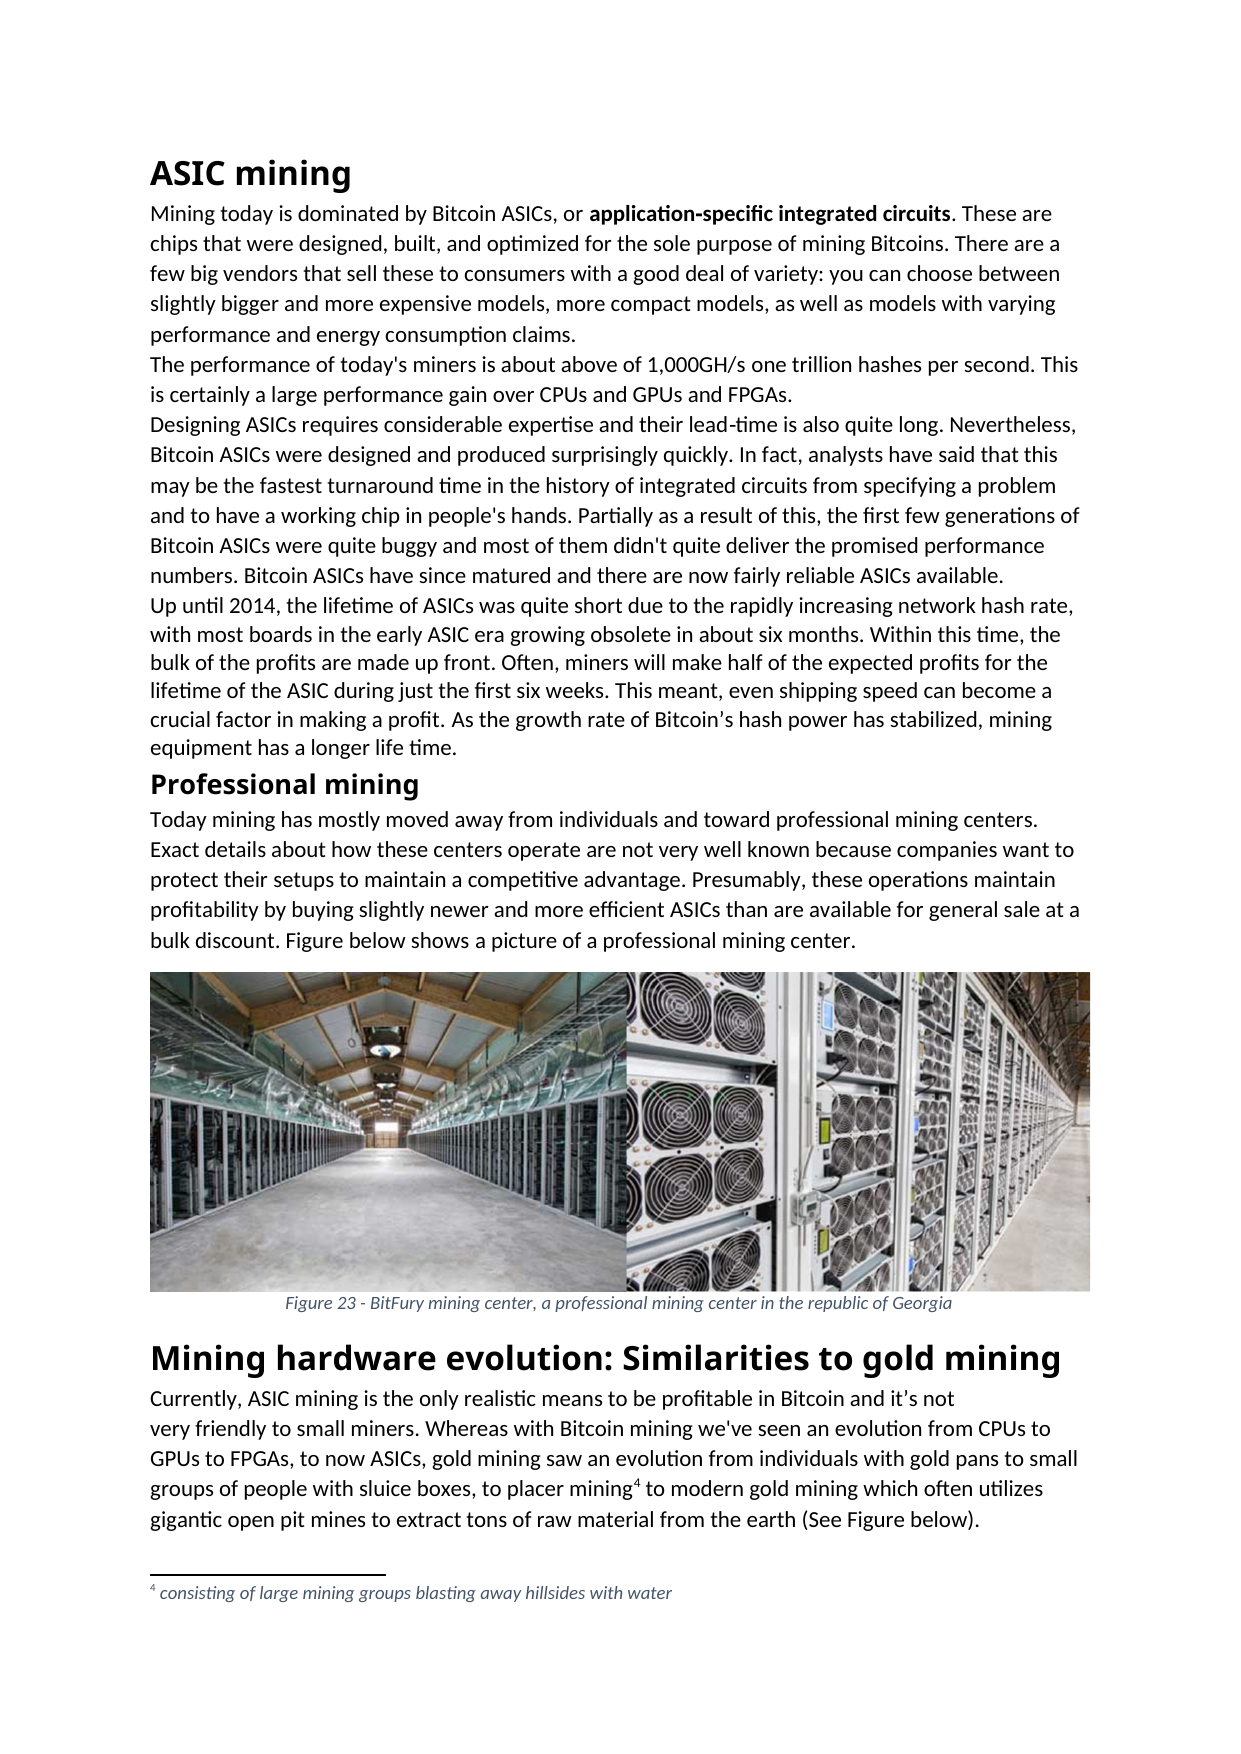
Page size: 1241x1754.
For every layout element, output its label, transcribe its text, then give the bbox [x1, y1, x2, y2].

text Today mining has mostly moved away from individuals and toward professional mining centers. Exact details about how these centers operate are not very well known because companies want to protect their setups to maintain a competitive advantage. Presumably, these operations maintain profitability by buying slightly newer and more efficient ASICs than are available for general sale at a bulk discount. Figure below shows a picture of a professional mining center. [150, 805, 1090, 954]
text Currently, ASIC mining is the only realistic means to be profitable in Bitcoin and it’s not [150, 1384, 1090, 1412]
subtitle Professional mining [150, 765, 1090, 802]
text Mining today is dominated by Bitcoin ASICs, or application‐specific integrated circuits. These are chips that were designed, built, and optimized for the sole purpose of mining Bitcoins. There are a few big vendors that sell these to consumers with a good deal of variety: you can choose between slightly bigger and more expensive models, more compact models, as well as models with varying performance and energy consumption claims. [150, 199, 1090, 348]
text The performance of today's miners is about above of 1,000GH/s one trillion hashes per second. This is certainly a large performance gain over CPUs and GPUs and FPGAs. [150, 350, 1090, 408]
text Up until 2014, the lifetime of ASICs was quite short due to the rapidly increasing network hash rate, with most boards in the early ASIC era growing obsolete in about six months. Within this time, the bulk of the profits are made up front. Often, miners will make half of the expected profits for the lifetime of the ASIC during just the first six weeks. This meant, even shipping speed can become a crucial factor in making a profit. As the growth rate of Bitcoin’s hash power has stabilized, mining equipment has a longer life time. [150, 592, 1090, 761]
subtitle ASIC mining [150, 150, 1090, 195]
subtitle Mining hardware evolution: Similarities to gold mining [150, 1335, 1090, 1380]
text Figure 23 - BitFury mining center, a professional mining center in the republic of Georgia [150, 1292, 1090, 1314]
text very friendly to small miners. Whereas with Bitcoin mining we've seen an evolution from CPUs to GPUs to FPGAs, to now ASICs, gold mining saw an evolution from individuals with gold pans to small groups of people with sluice boxes, to placer mining to modern gold mining which often utilizes gigantic open pit mines to extract tons of raw material from the earth (See Figure below). [150, 1414, 1090, 1533]
picture [150, 972, 1091, 1292]
text Designing ASICs requires considerable expertise and their lead‐time is also quite long. Nevertheless, Bitcoin ASICs were designed and produced surprisingly quickly. In fact, analysts have said that this may be the fastest turnaround time in the history of integrated circuits from specifying a problem and to have a working chip in people's hands. Partially as a result of this, the first few generations of Bitcoin ASICs were quite buggy and most of them didn't quite deliver the promised performance numbers. Bitcoin ASICs have since matured and there are now fairly reliable ASICs available. [150, 410, 1090, 589]
